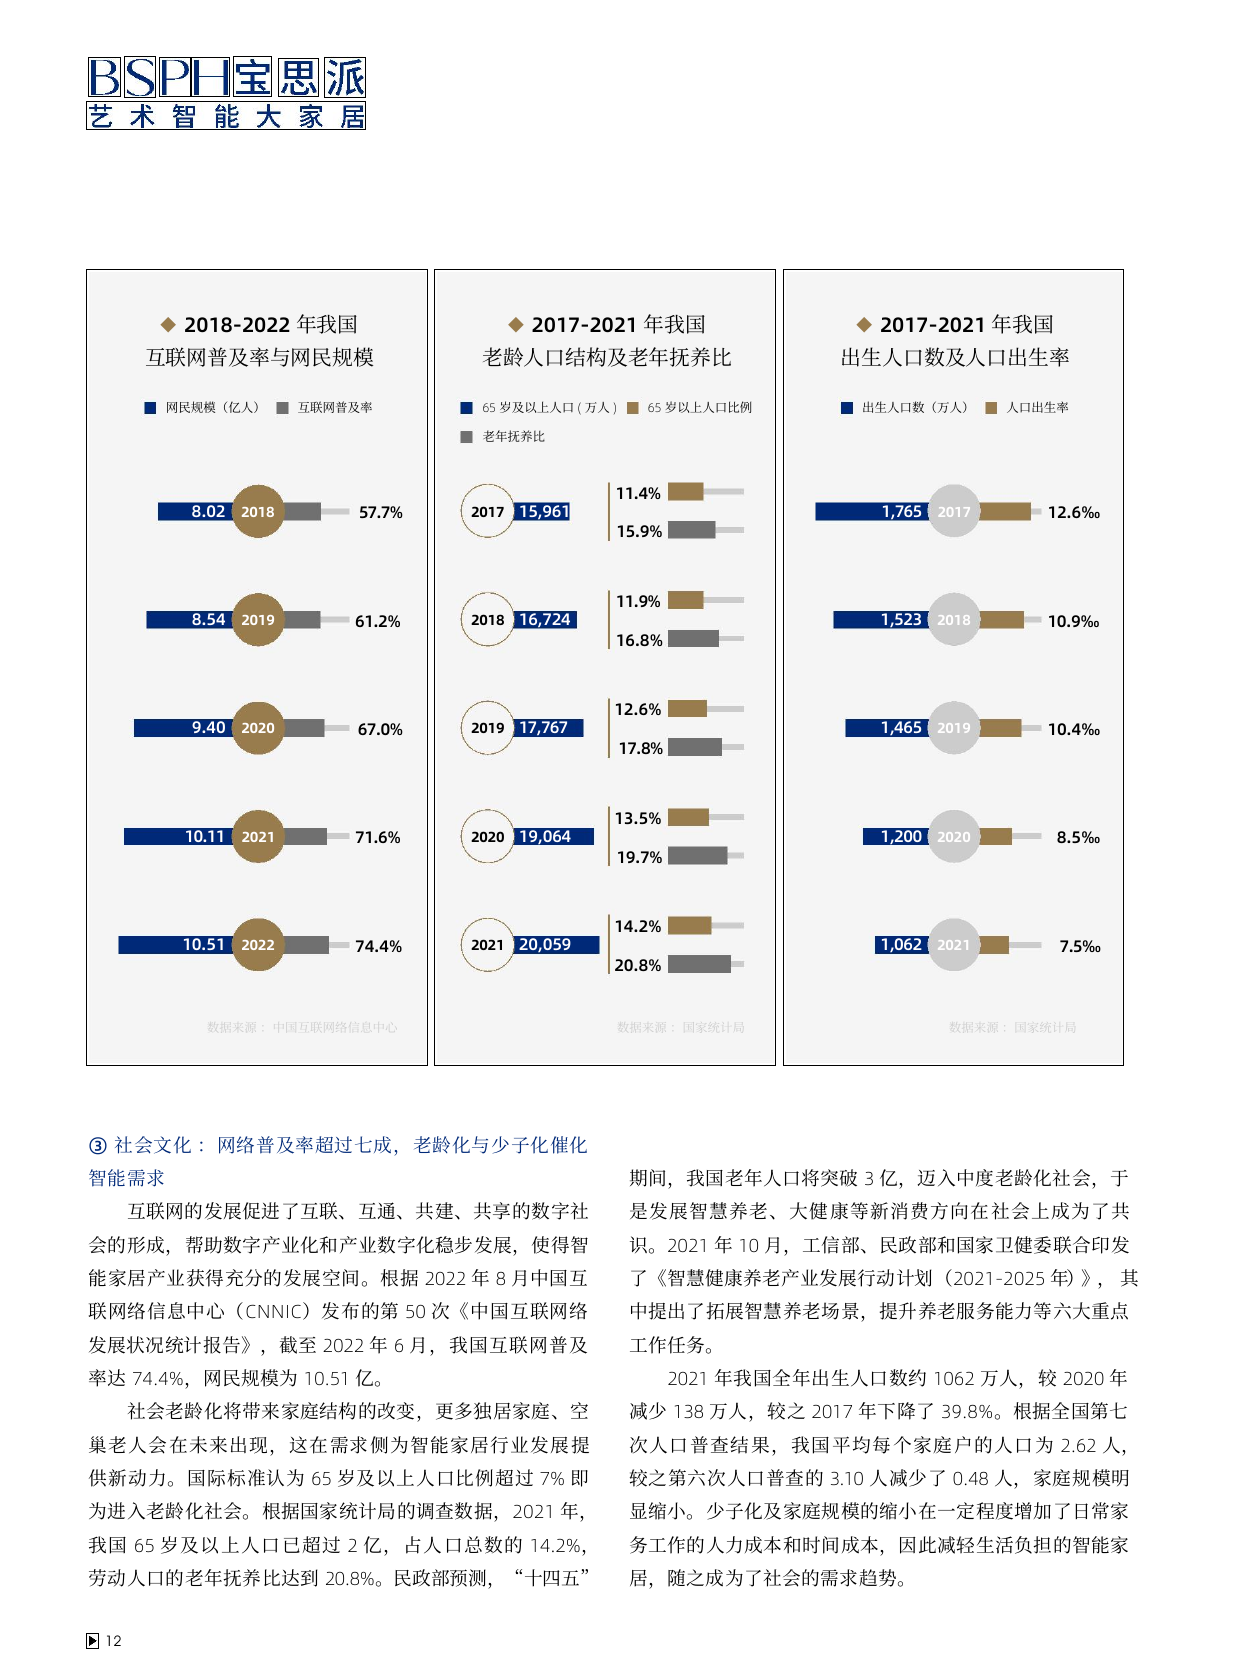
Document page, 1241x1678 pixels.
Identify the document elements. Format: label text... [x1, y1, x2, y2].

text 11.9% [616, 589, 687, 612]
text 互联网普及率 [297, 398, 390, 416]
text 15.9% [616, 519, 688, 543]
text 1,200 2020 [880, 823, 993, 847]
text 12 [105, 1632, 143, 1649]
picture [87, 270, 427, 1065]
text 8.02 2018 [191, 498, 297, 522]
text 65 岁及以上人口 ( 万人 ) [482, 398, 634, 416]
text 13.5% [614, 805, 687, 829]
text 10.4‰ [1047, 717, 1125, 740]
text 工作任务。 [629, 1331, 1159, 1357]
text 人口出生率 [1006, 398, 1086, 416]
text 2017 15,961 [471, 498, 594, 522]
text 71.6% [355, 825, 427, 848]
picture [125, 57, 155, 97]
text 次人口普查结果，我国平均每个家庭户的人口为 2.62 人， [629, 1431, 1156, 1457]
text 社会老龄化将带来家庭结构的改变，更多独居家庭、空 [127, 1398, 617, 1424]
text 2018 16,724 [471, 607, 594, 630]
text 14.2% [614, 914, 687, 937]
text 率达 74.4%，网民规模为 10.51 亿。 [88, 1365, 607, 1391]
text 互联网的发展促进了互联、互通、共建、共享的数字社 [127, 1198, 607, 1224]
text 20.8% [614, 952, 687, 976]
text 1,465 2019 [880, 715, 993, 739]
picture [234, 57, 271, 96]
text 期间，我国老年人口将突破 3 亿，迈入中度老龄化社会，于 [629, 1165, 1159, 1191]
text 供新动力。国际标准认为 65 岁及以上人口比例超过 7% 即 [88, 1465, 617, 1491]
text 老年抚养比 [482, 428, 634, 445]
text 网民规模（亿人） [166, 398, 283, 416]
text 8.5‰ [1057, 825, 1125, 848]
text 61.2% [355, 608, 427, 632]
picture [784, 270, 1123, 1065]
text ◆ 2017-2021 年我国 [853, 308, 1078, 338]
text 老龄人口结构及老年抚养比 [482, 342, 753, 372]
text 数据来源 ：国家统计局 [617, 1018, 762, 1036]
picture [192, 58, 229, 96]
text 巢老人会在未来出现，这在需求侧为智能家居行业发展提 [88, 1431, 617, 1457]
text 发展状况统计报告》，截至 2022 年 6 月，我国互联网普及 [88, 1331, 607, 1357]
text ③ 社会文化 ：网络普及率超过七成，老龄化与少子化催化 [88, 1131, 606, 1158]
text 2020 19,064 [471, 823, 594, 847]
text 65 岁以上人口比例 [648, 398, 769, 416]
text 12.6‰ [1047, 500, 1125, 523]
text 会的形成，帮助数字产业化和产业数字化稳步发展，使得智 [88, 1231, 607, 1257]
picture [160, 58, 190, 96]
text 减少 138 万人，较之 2017 年下降了 39.8%。根据全国第七 [629, 1398, 1156, 1424]
text 74.4% [355, 933, 427, 957]
text 17.8% [618, 736, 687, 759]
text 19.7% [616, 844, 687, 868]
text 较之第六次人口普查的 3.10 人减少了 0.48 人，家庭规模明 [629, 1465, 1156, 1491]
picture [87, 102, 365, 129]
picture [279, 59, 318, 96]
picture [435, 270, 775, 1065]
text 数据来源 ：国家统计局 [948, 1018, 1094, 1036]
text 是发展智慧养老、大健康等新消费方向在社会上成为了共 [629, 1198, 1159, 1224]
text 务工作的人力成本和时间成本，因此减轻生活负担的智能家 [629, 1531, 1156, 1557]
text 2021 20,059 [471, 932, 594, 955]
text 57.7% [358, 500, 430, 523]
picture [87, 1634, 98, 1648]
text 智能需求 [88, 1164, 606, 1191]
text 我国 65 岁及以上人口已超过 2 亿，占人口总数的 14.2%， [88, 1531, 617, 1557]
text 了《智慧健康养老产业发展行动计划（2021-2025 年）》， 其 [629, 1265, 1159, 1291]
text ◆ 2018-2022 年我国 [158, 308, 382, 338]
text 1,765 2017 [881, 498, 993, 522]
text 出生人口数（万人） [862, 398, 991, 416]
text 互联网普及率与网民规模 [145, 342, 395, 372]
text 显缩小。少子化及家庭规模的缩小在一定程度增加了日常家 [629, 1498, 1156, 1524]
text 67.0% [358, 717, 427, 740]
text 2019 17,767 [471, 715, 594, 739]
text 7.5‰ [1059, 933, 1125, 957]
text ◆ 2017-2021 年我国 [505, 308, 730, 338]
text 中提出了拓展智慧养老场景，提升养老服务能力等六大重点 [629, 1298, 1159, 1324]
picture [325, 58, 365, 97]
text 12.6% [614, 697, 687, 721]
text 为进入老龄化社会。根据国家统计局的调查数据，2021 年， [88, 1498, 617, 1524]
text 9.40 2020 [192, 715, 297, 739]
text 出生人口数及人口出生率 [841, 342, 1091, 372]
text 数据来源 ：中国互联网络信息中心 [207, 1018, 419, 1036]
text 识。2021 年 10 月，工信部、民政部和国家卫健委联合印发 [629, 1231, 1159, 1257]
text 10.9‰ [1047, 608, 1125, 632]
text 1,062 2021 [880, 932, 993, 955]
text 11.4% [615, 480, 687, 504]
text 16.8% [616, 627, 687, 651]
text 劳动人口的老年抚养比达到 20.8%。民政部预测，“十四五” [88, 1565, 617, 1591]
text 10.51 2022 [182, 932, 297, 955]
text 1,523 2018 [880, 607, 993, 630]
text 能家居产业获得充分的发展空间。根据 2022 年 8 月中国互 [88, 1265, 607, 1291]
text 8.54 2019 [192, 607, 297, 630]
text 联网络信息中心（CNNIC）发布的第 50 次《中国互联网络 [88, 1298, 607, 1324]
text 10.11 2021 [184, 823, 297, 847]
text 居，随之成为了社会的需求趋势。 [629, 1565, 1156, 1591]
picture [89, 58, 120, 96]
text 2021 年我国全年出生人口数约 1062 万人，较 2020 年 [667, 1365, 1156, 1391]
